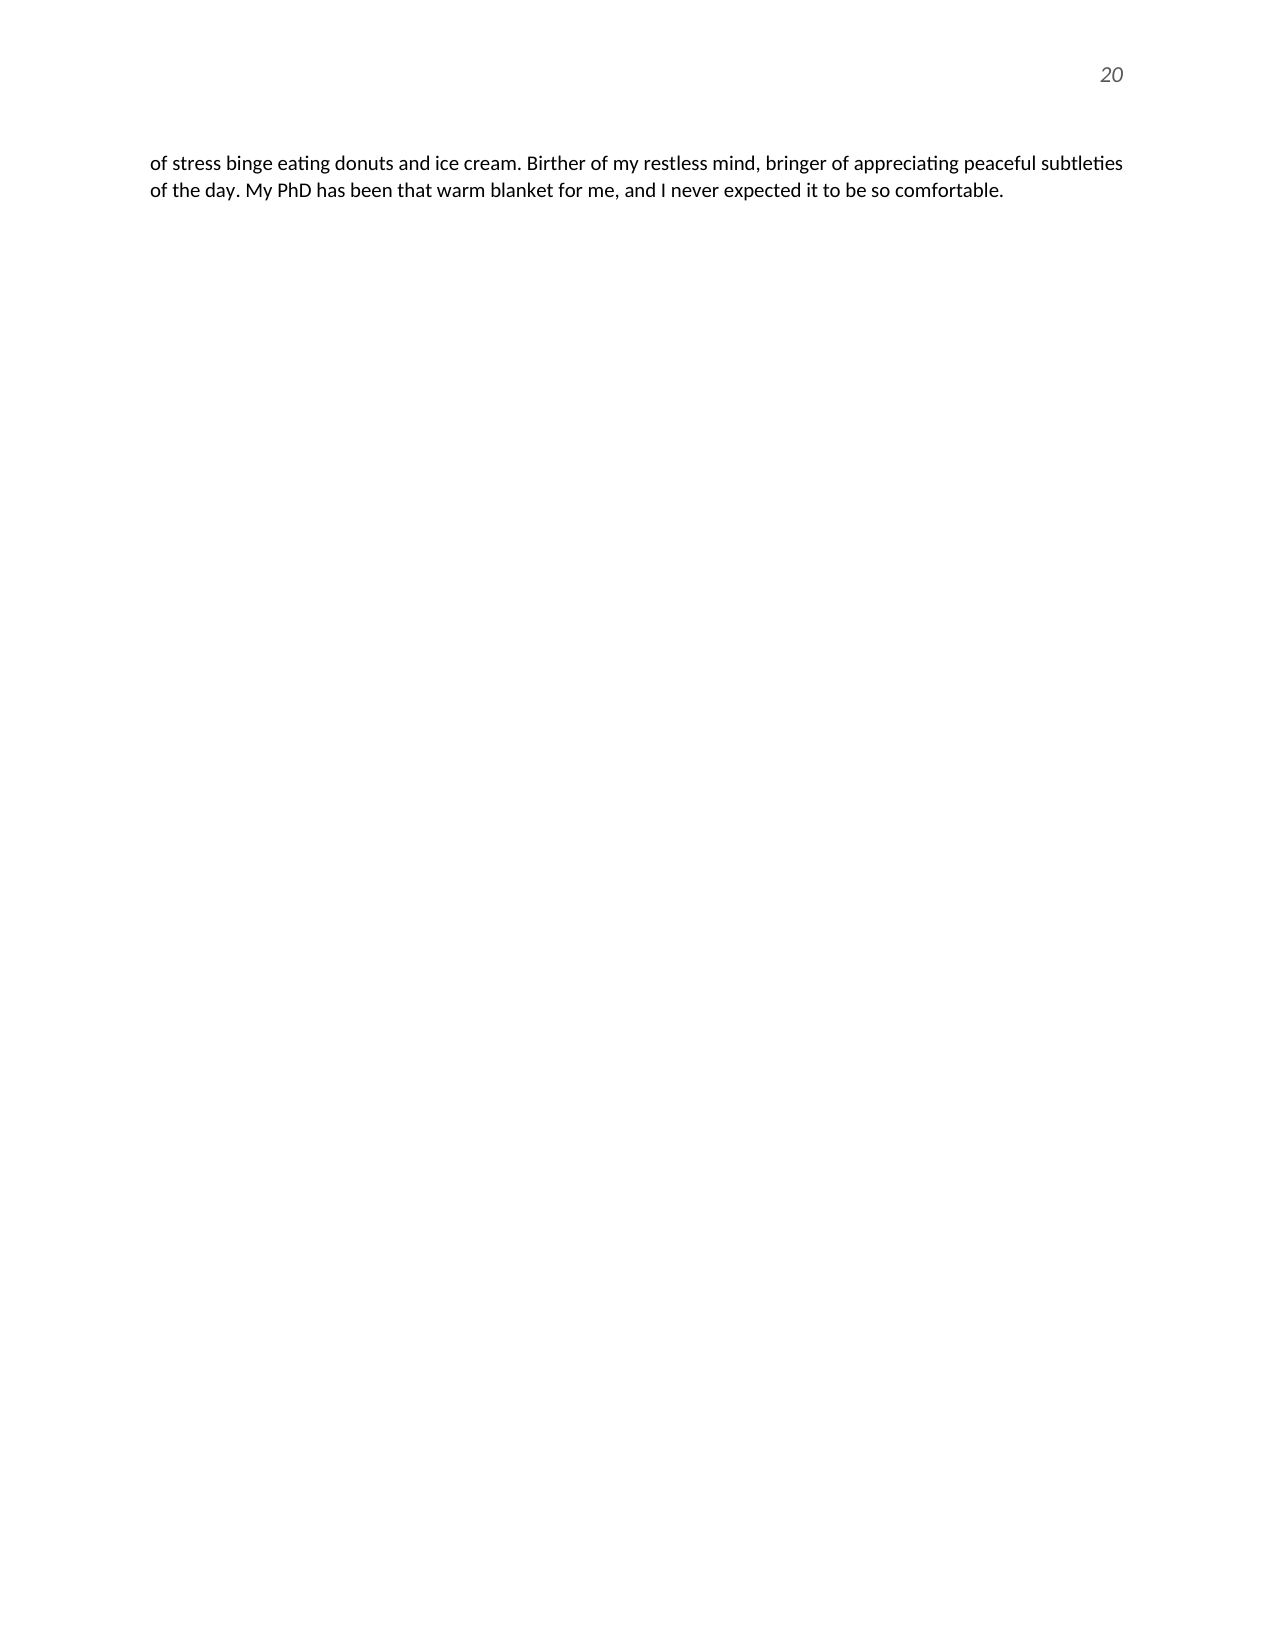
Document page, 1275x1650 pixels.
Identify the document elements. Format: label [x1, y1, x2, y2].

text [150, 150, 1125, 203]
